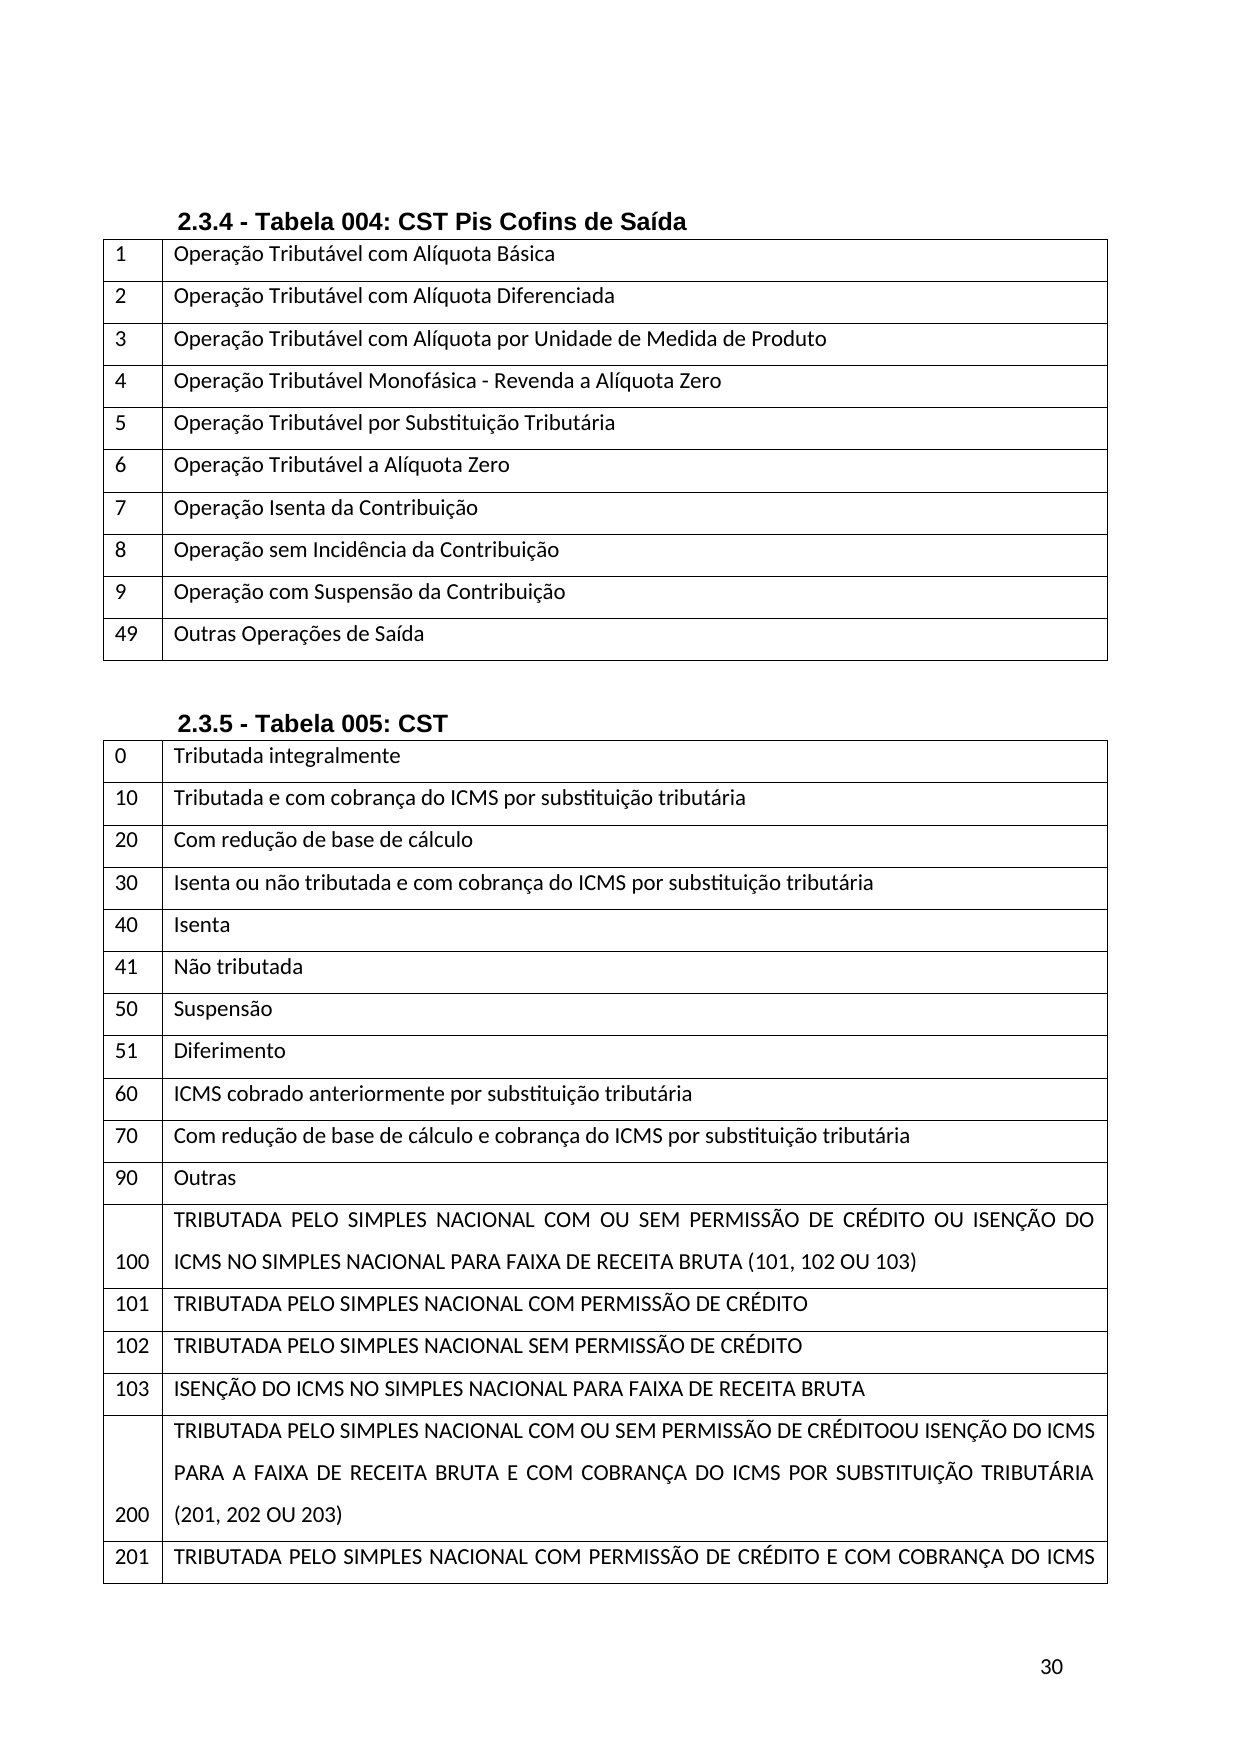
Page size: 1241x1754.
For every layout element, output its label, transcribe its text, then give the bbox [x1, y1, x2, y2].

table_cell 90 [104, 1163, 162, 1204]
table_cell 70 [104, 1121, 162, 1162]
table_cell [163, 1542, 1107, 1583]
table_cell 8 [104, 535, 162, 576]
table_cell Outras Operações de Saída [163, 619, 1107, 660]
table_cell 200 [104, 1416, 162, 1541]
table_cell Operação Tributável Monofásica - Revenda a Alíquota Zero [163, 366, 1107, 407]
table_cell 103 [104, 1374, 162, 1415]
table_cell 3 [104, 324, 162, 365]
table_cell 201 [104, 1542, 162, 1583]
table_cell Operação Isenta da Contribuição [163, 493, 1107, 534]
subtitle 2.3.5 - Tabela 005: CST [177, 709, 1063, 738]
table_header Operação Tributável com Alíquota Básica [163, 240, 1107, 281]
table_cell TRIBUTADA PELO SIMPLES NACIONAL SEM PERMISSÃO DE CRÉDITO [163, 1332, 1107, 1373]
table_cell 40 [104, 910, 162, 951]
table_cell 50 [104, 994, 162, 1035]
table_cell 101 [104, 1289, 162, 1331]
subtitle 2.3.4 - Tabela 004: CST Pis Cofins de Saída [177, 207, 1063, 236]
table_cell 102 [104, 1332, 162, 1373]
table_cell Com redução de base de cálculo e cobrança do ICMS por substituição tributária [163, 1121, 1107, 1162]
table_cell 7 [104, 493, 162, 534]
table_cell 51 [104, 1036, 162, 1078]
table_cell ISENÇÃO DO ICMS NO SIMPLES NACIONAL PARA FAIXA DE RECEITA BRUTA [163, 1374, 1107, 1415]
table_cell 10 [104, 783, 162, 824]
table_cell 6 [104, 450, 162, 492]
table_cell Isenta [163, 910, 1107, 951]
table_cell Diferimento [163, 1036, 1107, 1078]
table_cell TRIBUTADA PELO SIMPLES NACIONAL COM OU SEM PERMISSÃO DE CRÉDITO OU ISENÇÃO DO ICMS NO SIMPLES NACIONAL PARA FAIXA DE RECEITA BRUTA (101, 102 OU 103) [163, 1205, 1107, 1288]
table_cell 100 [104, 1205, 162, 1288]
table_cell TRIBUTADA PELO SIMPLES NACIONAL COM PERMISSÃO DE CRÉDITO [163, 1289, 1107, 1331]
table_cell 30 [104, 868, 162, 909]
table_cell 49 [104, 619, 162, 660]
table_header Tributada integralmente [163, 741, 1107, 782]
table_cell Operação com Suspensão da Contribuição [163, 577, 1107, 618]
table_cell 20 [104, 826, 162, 867]
table_header 0 [104, 741, 162, 782]
table_cell Operação sem Incidência da Contribuição [163, 535, 1107, 576]
table_cell TRIBUTADA PELO SIMPLES NACIONAL COM OU SEM PERMISSÃO DE CRÉDITOOU ISENÇÃO DO ICMS PARA A FAIXA DE RECEITA BRUTA E COM COBRANÇA DO ICMS POR SUBSTITUIÇÃO TRIBUTÁRIA (201, 202 OU 203) [163, 1416, 1107, 1541]
table_cell Operação Tributável por Substituição Tributária [163, 408, 1107, 449]
table_cell ICMS cobrado anteriormente por substituição tributária [163, 1079, 1107, 1120]
table_cell 41 [104, 952, 162, 993]
table_cell Operação Tributável com Alíquota Diferenciada [163, 282, 1107, 323]
table_cell Não tributada [163, 952, 1107, 993]
table_cell Isenta ou não tributada e com cobrança do ICMS por substituição tributária [163, 868, 1107, 909]
table_cell 4 [104, 366, 162, 407]
table_cell Tributada e com cobrança do ICMS por substituição tributária [163, 783, 1107, 824]
table_cell 5 [104, 408, 162, 449]
table_cell Operação Tributável a Alíquota Zero [163, 450, 1107, 492]
table_cell 60 [104, 1079, 162, 1120]
table_cell Outras [163, 1163, 1107, 1204]
table_cell Com redução de base de cálculo [163, 826, 1107, 867]
table_cell 9 [104, 577, 162, 618]
table_header 1 [104, 240, 162, 281]
table_cell Operação Tributável com Alíquota por Unidade de Medida de Produto [163, 324, 1107, 365]
table_cell 2 [104, 282, 162, 323]
table_cell Suspensão [163, 994, 1107, 1035]
